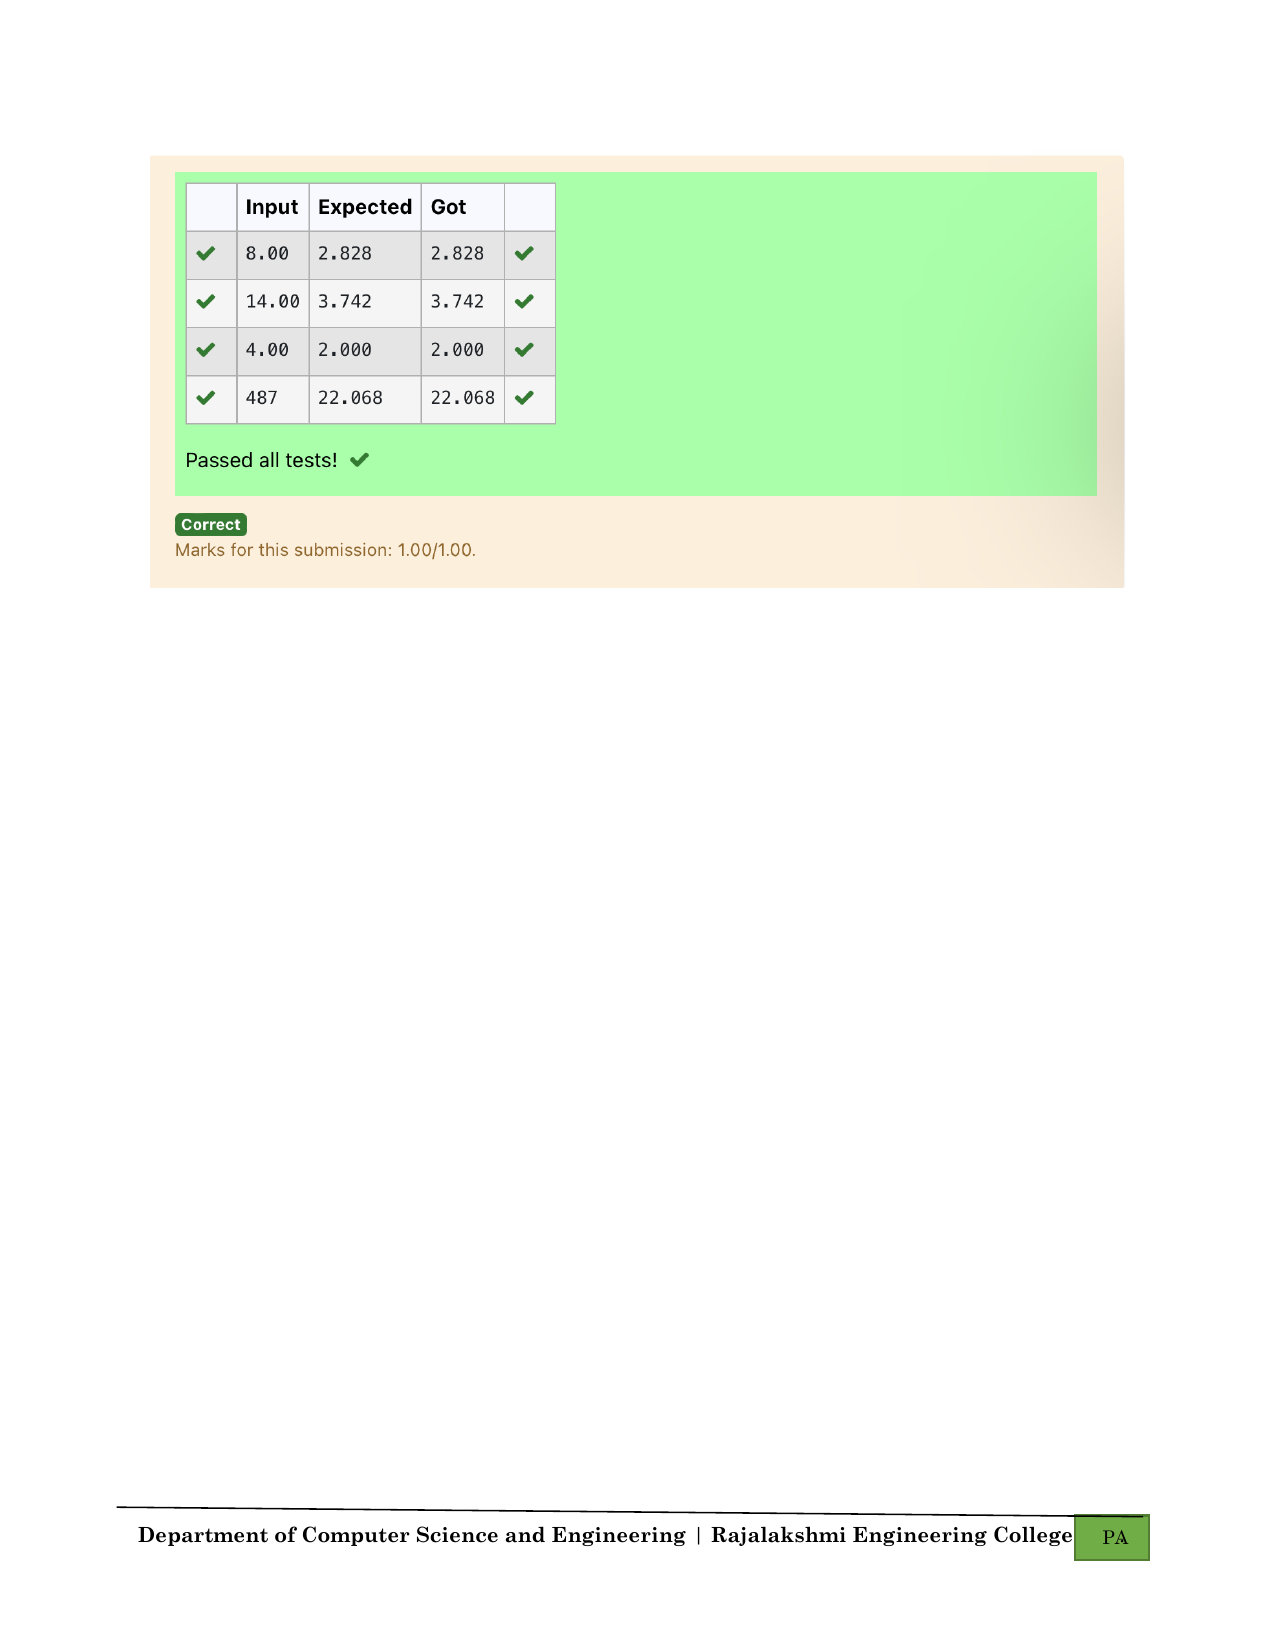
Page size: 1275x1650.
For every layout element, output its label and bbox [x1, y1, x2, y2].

picture [150, 150, 1125, 588]
